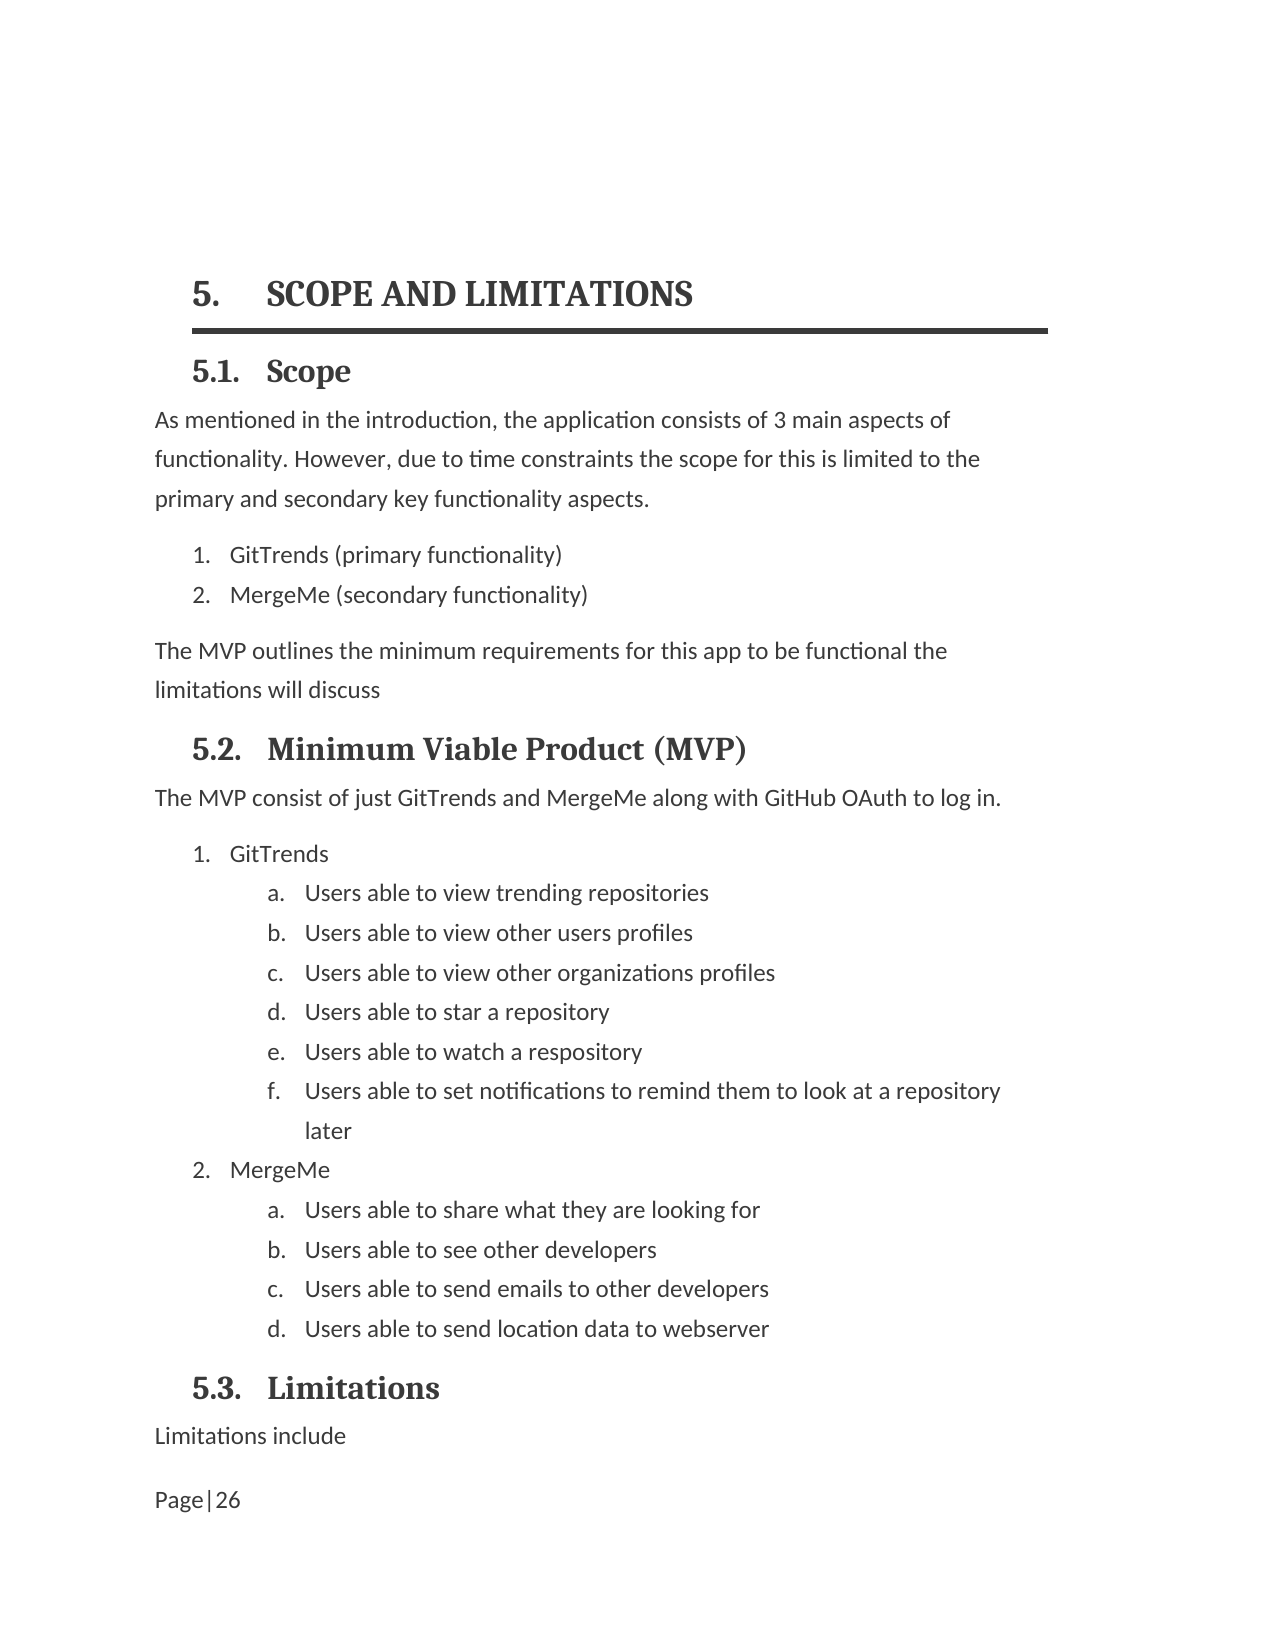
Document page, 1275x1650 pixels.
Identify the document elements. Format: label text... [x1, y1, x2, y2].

text The MVP consist of just GitTrends and MergeMe along with GitHub OAuth to log in. [154, 782, 1048, 812]
list Users able to see other developers [267, 1234, 1048, 1264]
list Users able to star a repository [267, 996, 1048, 1027]
list Users able to set notifications to remind them to look at a repository later [267, 1075, 1048, 1146]
list Users able to view trending repositories [267, 877, 1048, 908]
list Users able to send location data to webserver [267, 1313, 1048, 1343]
list Users able to watch a respository [267, 1036, 1048, 1066]
list MergeMe [192, 1154, 1048, 1185]
list MergeMe (secondary functionality) [192, 579, 1048, 609]
list Users able to view other organizations profiles [267, 957, 1048, 987]
list GitTrends (primary functionality) [192, 539, 1048, 570]
subtitle Minimum Viable Product (MVP) [192, 731, 1048, 769]
list GitTrends [192, 838, 1048, 868]
text The MVP outlines the minimum requirements for this app to be functional the limitations will discuss [154, 635, 1048, 705]
text As mentioned in the introduction, the application consists of 3 main aspects of functionality. However, due to time constraints the scope for this is limited to the primary and secondary key functionality aspects. [154, 404, 1048, 513]
text Limitations include [154, 1420, 1048, 1451]
subtitle Scope [192, 353, 1048, 391]
subtitle Limitations [192, 1369, 1048, 1407]
subtitle Scope and Limitations [192, 272, 1048, 328]
list Users able to send emails to other developers [267, 1273, 1048, 1304]
list Users able to view other users profiles [267, 917, 1048, 948]
list Users able to share what they are looking for [267, 1194, 1048, 1225]
